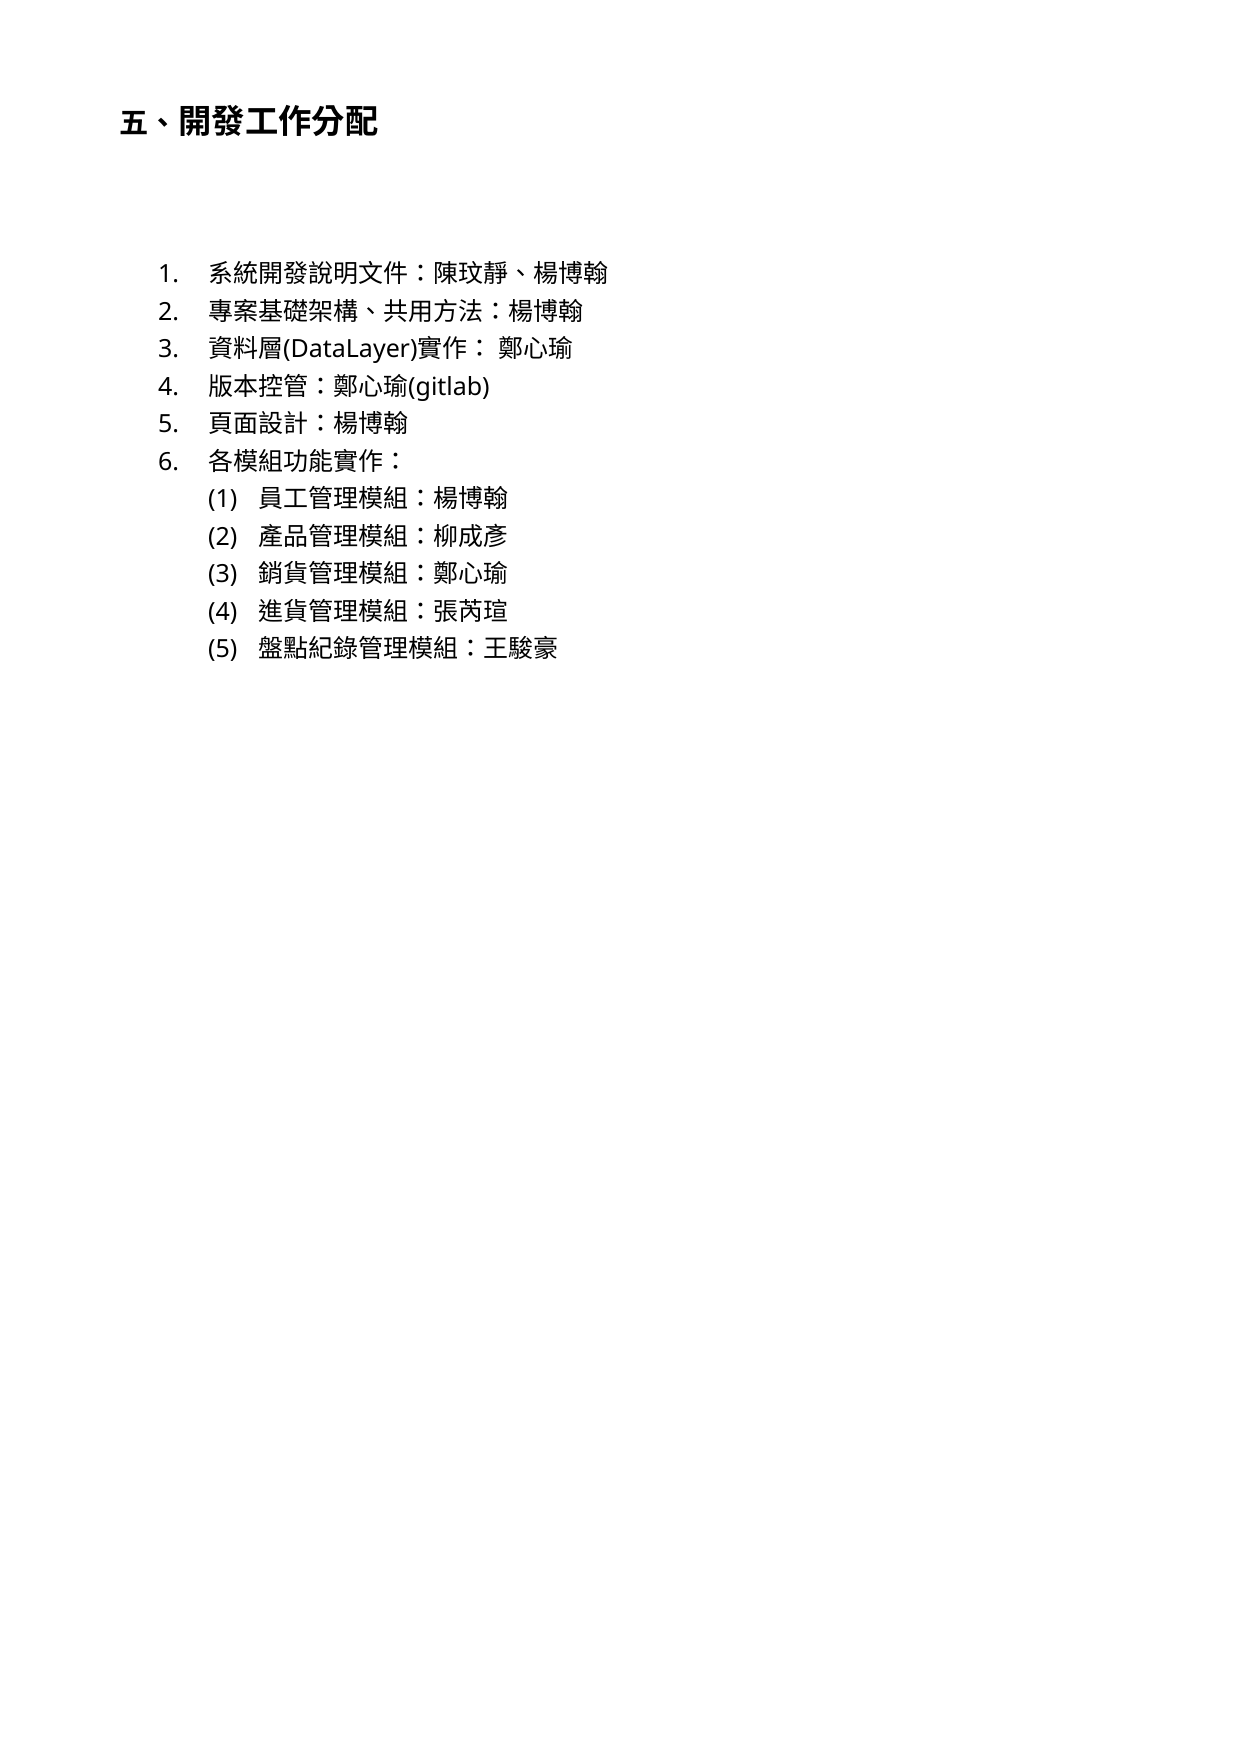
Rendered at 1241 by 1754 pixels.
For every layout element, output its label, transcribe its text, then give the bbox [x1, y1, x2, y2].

list 進貨管理模組：張芮瑄 [208, 590, 1165, 628]
list 各模組功能實作： [158, 440, 1165, 478]
subtitle 開發工作分配 [119, 81, 1165, 156]
list 產品管理模組：柳成彥 [208, 515, 1165, 553]
list 員工管理模組：楊博翰 [208, 478, 1165, 515]
list 資料層(DataLayer)實作： 鄭心瑜 [158, 328, 1165, 365]
list 系統開發說明文件：陳玟靜、楊博翰 [158, 253, 1165, 290]
list 專案基礎架構、共用方法：楊博翰 [158, 290, 1165, 328]
list 頁面設計：楊博翰 [158, 403, 1165, 440]
list 銷貨管理模組：鄭心瑜 [208, 553, 1165, 590]
list 盤點紀錄管理模組：王駿豪 [208, 628, 1165, 665]
list 版本控管：鄭心瑜(gitlab) [158, 365, 1165, 403]
